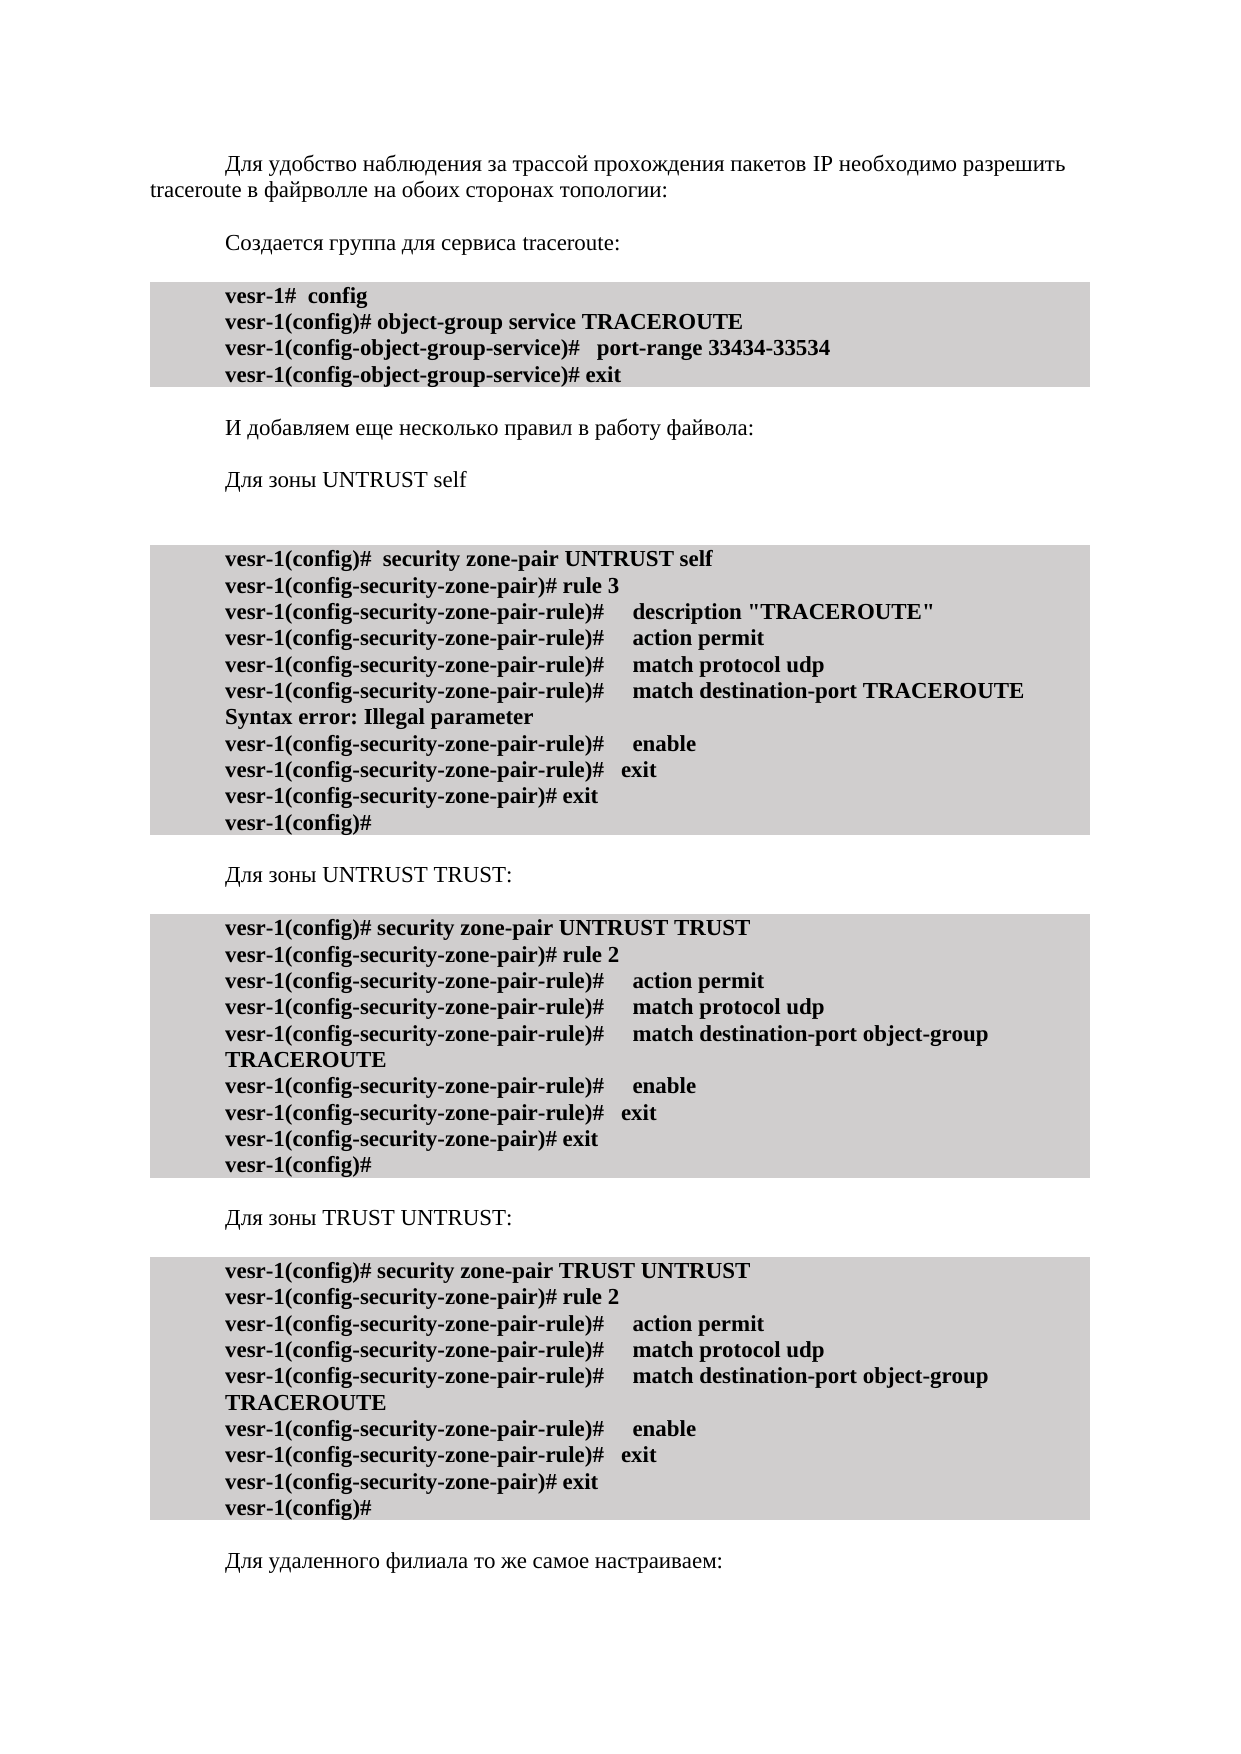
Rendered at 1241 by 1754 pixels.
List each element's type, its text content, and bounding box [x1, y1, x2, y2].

text vesr-1(config-security-zone-pair-rule)# exit [150, 1099, 1090, 1125]
text Для зоны TRUST UNTRUST: [150, 1204, 1090, 1231]
text vesr-1(config-security-zone-pair)# exit [150, 1468, 1090, 1494]
text vesr-1(config-security-zone-pair)# rule 2 [150, 941, 1090, 967]
text Для зоны UNTRUST TRUST: [150, 862, 1090, 888]
text vesr-1(config-security-zone-pair-rule)# match destination-port object-group [150, 1020, 1090, 1046]
text vesr-1(config-security-zone-pair)# exit [150, 782, 1090, 809]
text TRACEROUTE [150, 1046, 1090, 1072]
text vesr-1(config)# security zone-pair UNTRUST self [150, 545, 1090, 572]
text vesr-1(config-security-zone-pair-rule)# exit [150, 1441, 1090, 1468]
text vesr-1(config)# object-group service TRACEROUTE [150, 308, 1090, 334]
text vesr-1(config-security-zone-pair)# exit [150, 1125, 1090, 1151]
text vesr-1(config-security-zone-pair-rule)# match protocol udp [150, 993, 1090, 1020]
text vesr-1(config-security-zone-pair-rule)# action permit [150, 624, 1090, 651]
text vesr-1(config)# [150, 1151, 1090, 1178]
text vesr-1(config-security-zone-pair-rule)# match protocol udp [150, 1336, 1090, 1362]
text vesr-1(config-security-zone-pair-rule)# description "TRACEROUTE" [150, 598, 1090, 624]
text vesr-1(config-security-zone-pair-rule)# enable [150, 1415, 1090, 1441]
text vesr-1(config-object-group-service)# port-range 33434-33534 [150, 334, 1090, 361]
text Для удаленного филиала то же самое настраиваем: [150, 1547, 1090, 1573]
text vesr-1(config-security-zone-pair-rule)# match destination-port object-group [150, 1362, 1090, 1389]
text Syntax error: Illegal parameter [150, 703, 1090, 730]
text vesr-1(config)# security zone-pair UNTRUST TRUST [150, 914, 1090, 941]
text vesr-1(config)# [150, 1494, 1090, 1520]
text vesr-1(config-security-zone-pair-rule)# action permit [150, 967, 1090, 993]
text vesr-1(config-security-zone-pair-rule)# match protocol udp [150, 651, 1090, 677]
text TRACEROUTE [150, 1389, 1090, 1415]
text И добавляем еще несколько правил в работу файвола: [150, 413, 1090, 440]
text Создается группа для сервиса traceroute: [150, 229, 1090, 255]
text vesr-1(config)# security zone-pair TRUST UNTRUST [150, 1257, 1090, 1283]
text vesr-1(config-security-zone-pair-rule)# action permit [150, 1309, 1090, 1336]
text vesr-1(config-security-zone-pair-rule)# exit [150, 756, 1090, 782]
text vesr-1(config)# [150, 809, 1090, 835]
text vesr-1(config-security-zone-pair)# rule 3 [150, 572, 1090, 598]
text Для зоны UNTRUST self [150, 466, 1090, 493]
text vesr-1(config-security-zone-pair-rule)# match destination-port TRACEROUTE [150, 677, 1090, 703]
text vesr-1# config [150, 282, 1090, 308]
text vesr-1(config-security-zone-pair-rule)# enable [150, 730, 1090, 756]
text vesr-1(config-security-zone-pair)# rule 2 [150, 1283, 1090, 1309]
text vesr-1(config-security-zone-pair-rule)# enable [150, 1072, 1090, 1099]
text vesr-1(config-object-group-service)# exit [150, 361, 1090, 387]
text Для удобство наблюдения за трассой прохождения пакетов IP необходимо разрешить traceroute в файрволле на обоих сторонах топологии: [150, 150, 1090, 203]
